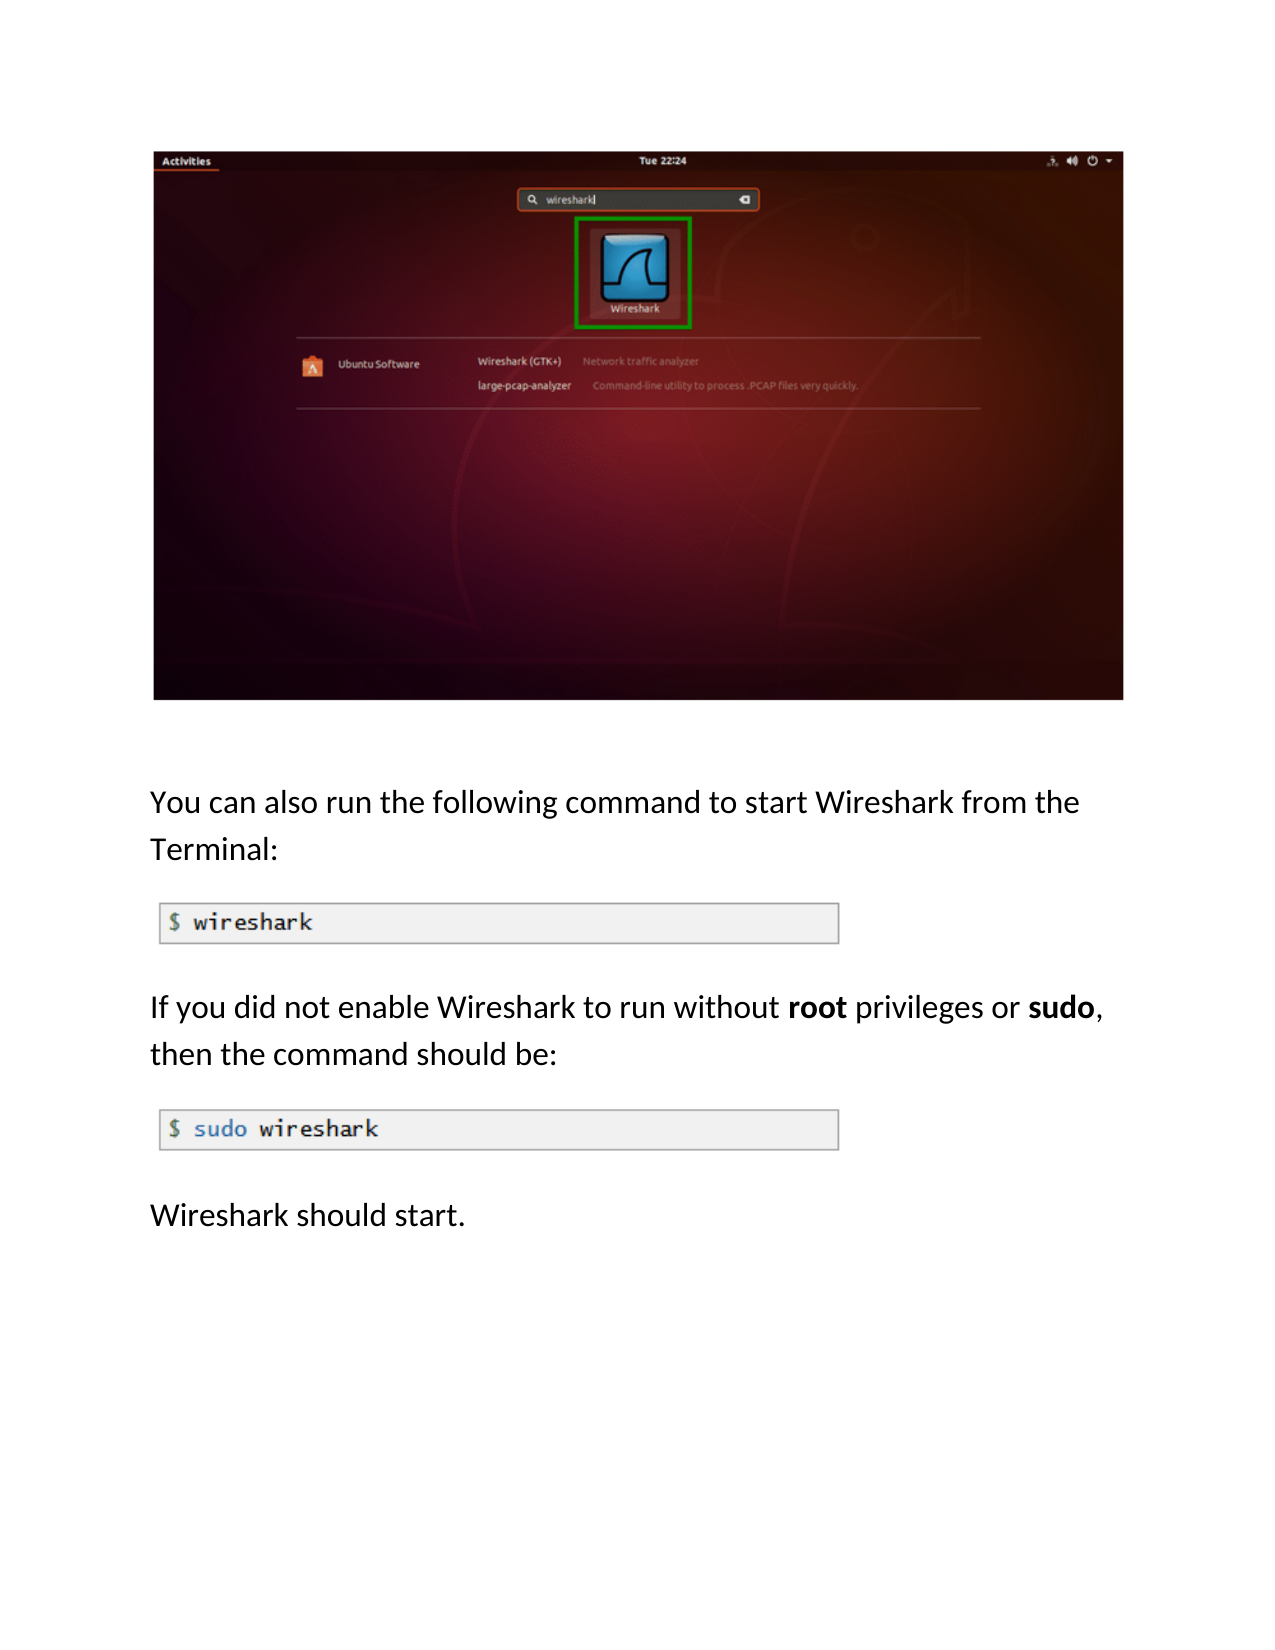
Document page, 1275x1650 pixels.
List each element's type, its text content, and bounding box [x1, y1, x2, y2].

picture [150, 895, 860, 962]
picture [150, 150, 1125, 704]
text Wireshark should start. [150, 1194, 1125, 1235]
text If you did not enable Wireshark to run without root privileges or sudo, then the command should be: [150, 986, 1125, 1074]
picture [150, 1100, 866, 1170]
text You can also run the following command to start Wireshark from the Terminal: [150, 781, 1125, 869]
